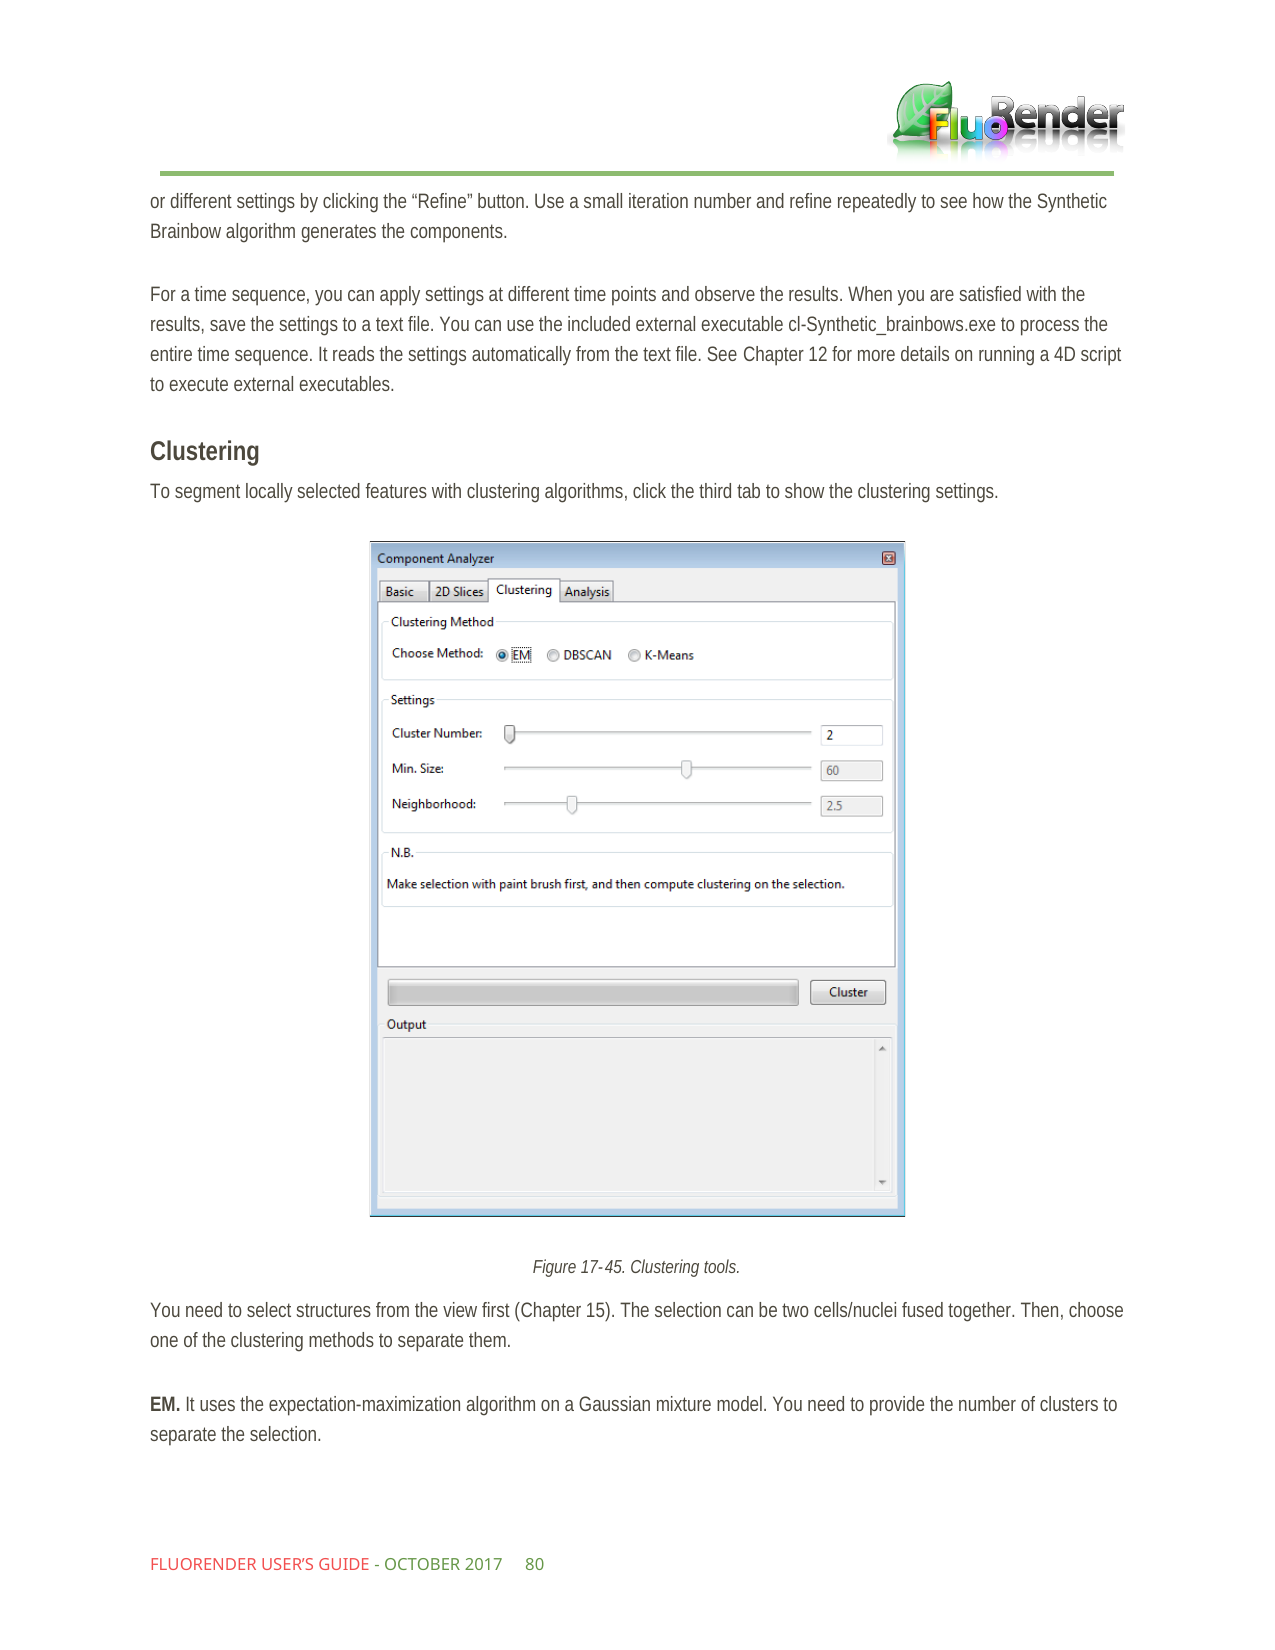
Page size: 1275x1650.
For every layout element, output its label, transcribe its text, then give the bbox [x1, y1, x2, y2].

text EM. It uses the expectation-maximization algorithm on a Gaussian mixture model. You need to provide the number of clusters to separate the selection. [150, 1392, 1125, 1445]
picture [369, 541, 906, 1217]
text To segment locally selected features with clustering algorithms, click the third tab to show the clustering settings. [150, 478, 1125, 502]
text You need to select structures from the view first (Chapter 15). The selection can be two cells/nuclei fused together. Then, choose one of the clustering methods to separate them. [150, 1298, 1125, 1352]
subtitle Clustering [150, 435, 1125, 466]
text For a time sequence, you can apply settings at different time points and observe the results. When you are satisfied with the results, save the settings to a text file. You can use the included external executable cl-Synthetic_brainbows.exe to process the entire time sequence. It reads the settings automatically from the text file. See Chapter 12 for more details on running a 4D script to execute external executables. [150, 282, 1125, 396]
picture [887, 75, 1125, 165]
